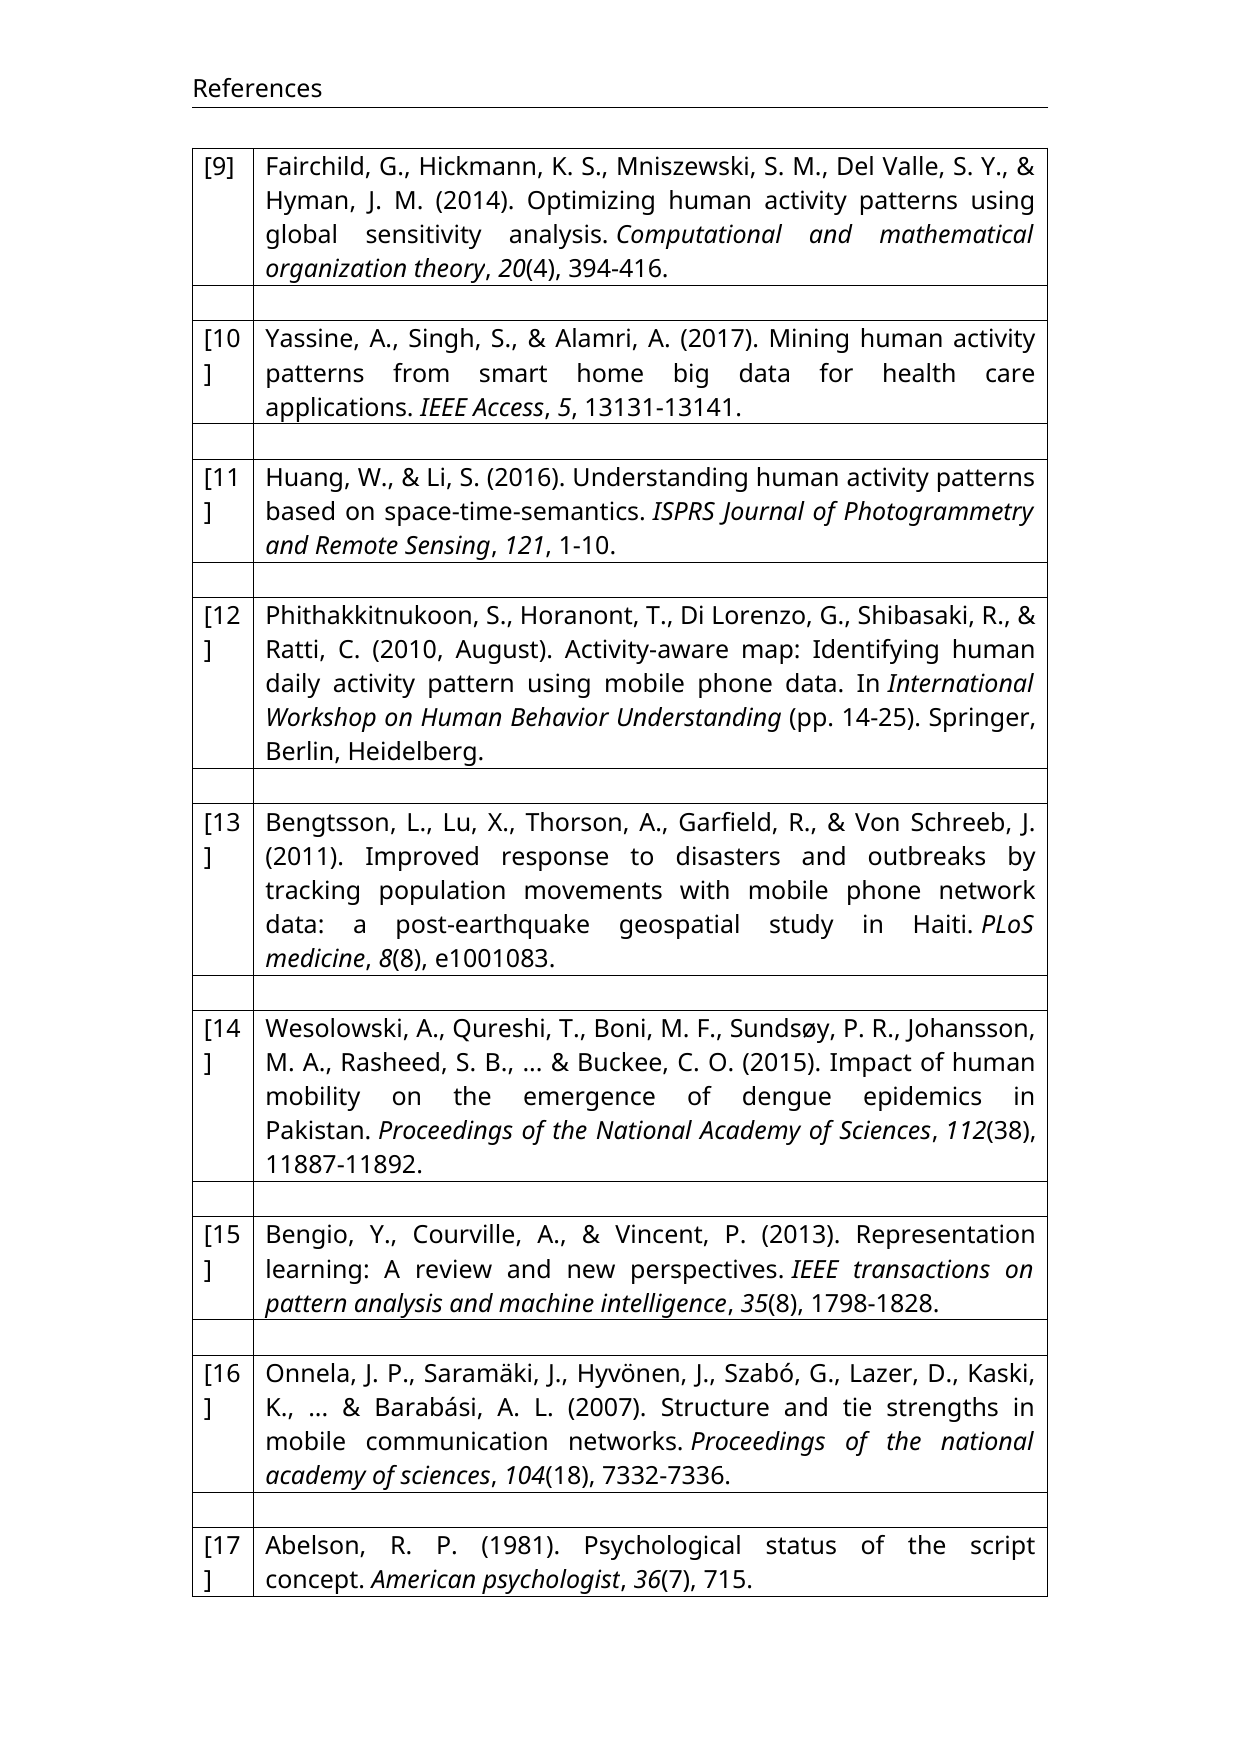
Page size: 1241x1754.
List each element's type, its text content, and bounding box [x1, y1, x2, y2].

table_cell [10] [193, 321, 253, 423]
table_cell [254, 1320, 1047, 1354]
table_cell [254, 976, 1047, 1010]
table_cell Fairchild, G., Hickmann, K. S., Mniszewski, S. M., Del Valle, S. Y., & Hyman, J. M. (2014). Optimizing human activity patterns using global sensitivity analysis. Computational and mathematical organization theory, 20(4), 394-416. [669, 149, 1047, 285]
table_cell [12] [193, 598, 253, 768]
table_cell [193, 1182, 253, 1216]
table_cell Yassine, A., Singh, S., & Alamri, A. (2017). Mining human activity patterns from smart home big data for health care applications. IEEE Access, 5, 13131-13141. [742, 321, 1047, 423]
table_cell Wesolowski, A., Qureshi, T., Boni, M. F., Sundsøy, P. R., Johansson, M. A., Rasheed, S. B., ... & Buckee, C. O. (2015). Impact of human mobility on the emergence of dengue epidemics in Pakistan. Proceedings of the National Academy of Sciences, 112(38), 11887-11892. [423, 1011, 1047, 1181]
table_cell Phithakkitnukoon, S., Horanont, T., Di Lorenzo, G., Shibasaki, R., & Ratti, C. (2010, August). Activity-aware map: Identifying human daily activity pattern using mobile phone data. In International Workshop on Human Behavior Understanding (pp. 14-25). Springer, Berlin, Heidelberg. [484, 598, 1047, 768]
table_cell [193, 769, 253, 803]
table_cell [193, 424, 253, 458]
table_cell [9] [193, 149, 253, 285]
table_cell [254, 1182, 1047, 1216]
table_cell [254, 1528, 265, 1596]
table_cell [17] [193, 1528, 253, 1596]
table_cell [254, 1493, 1047, 1527]
table_cell [254, 424, 1047, 458]
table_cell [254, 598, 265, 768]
table_cell [254, 769, 1047, 803]
table_cell [193, 286, 253, 320]
table_cell [193, 976, 253, 1010]
table_cell [13] [193, 804, 253, 974]
table_cell Abelson, R. P. (1981). Psychological status of the script concept. American psychologist, 36(7), 715. [753, 1528, 1047, 1596]
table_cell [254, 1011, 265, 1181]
table_cell [193, 1493, 253, 1527]
table_cell Bengtsson, L., Lu, X., Thorson, A., Garfield, R., & Von Schreeb, J. (2011). Improved response to disasters and outbreaks by tracking population movements with mobile phone network data: a post-earthquake geospatial study in Haiti. PLoS medicine, 8(8), e1001083. [254, 804, 1047, 974]
table_cell [254, 286, 1047, 320]
table_cell [14] [193, 1011, 253, 1181]
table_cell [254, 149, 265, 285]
table_cell Onnela, J. P., Saramäki, J., Hyvönen, J., Szabó, G., Lazer, D., Kaski, K., ... & Barabási, A. L. (2007). Structure and tie strengths in mobile communication networks. Proceedings of the national academy of sciences, 104(18), 7332-7336. [254, 1356, 1047, 1492]
table_cell Huang, W., & Li, S. (2016). Understanding human activity patterns based on space-time-semantics. ISPRS Journal of Photogrammetry and Remote Sensing, 121, 1-10. [254, 460, 1047, 562]
table_cell [193, 563, 253, 597]
table_cell [16] [193, 1356, 253, 1492]
table_cell [15] [193, 1217, 253, 1319]
table_cell [193, 1320, 253, 1354]
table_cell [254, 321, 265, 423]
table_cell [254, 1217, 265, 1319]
table_cell [11] [193, 460, 253, 562]
table_cell [254, 563, 1047, 597]
